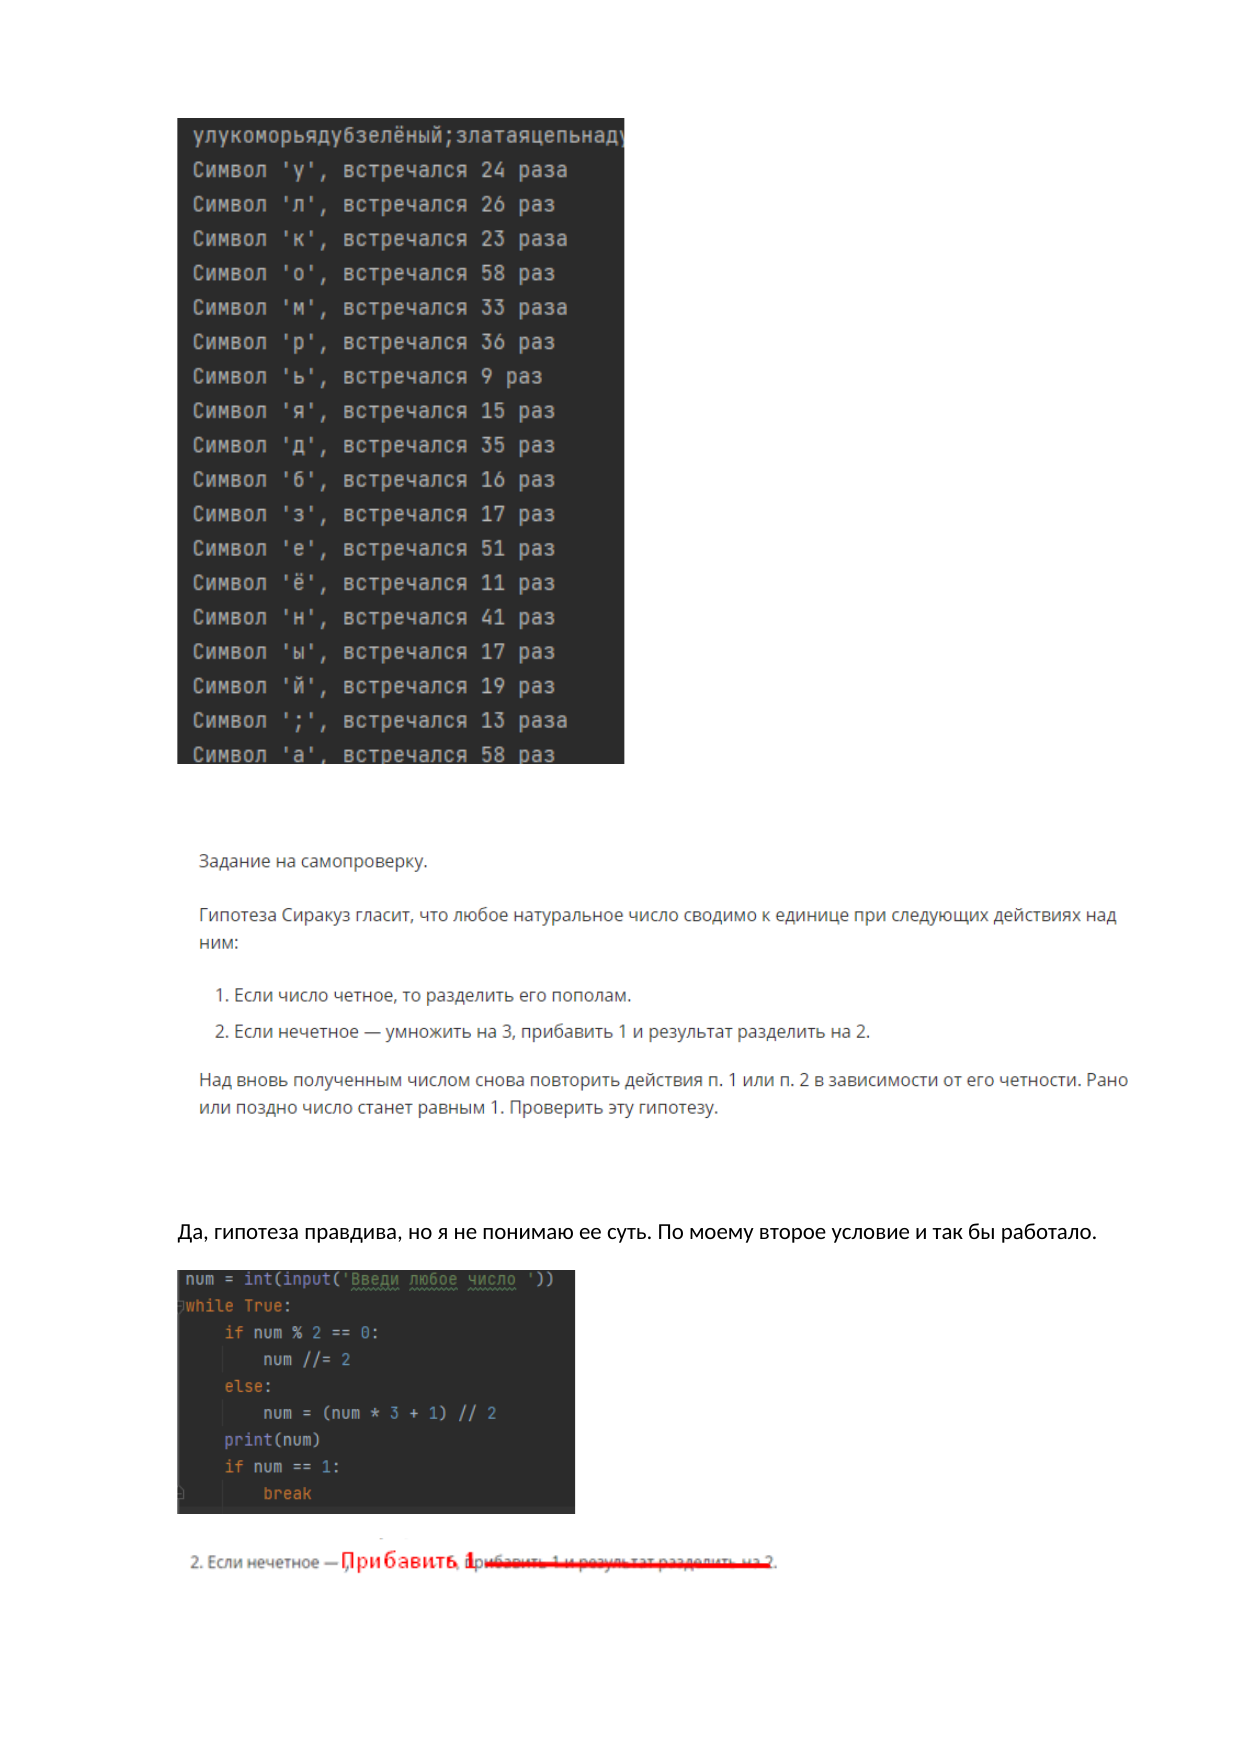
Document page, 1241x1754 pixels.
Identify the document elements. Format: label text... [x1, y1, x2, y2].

text Да, гипотеза правдива, но я не понимаю ее суть. По моему второе условие и так бы работало. [177, 1217, 1152, 1245]
picture [177, 1270, 576, 1514]
picture [177, 118, 625, 764]
picture [177, 1538, 830, 1586]
picture [177, 841, 1152, 1139]
